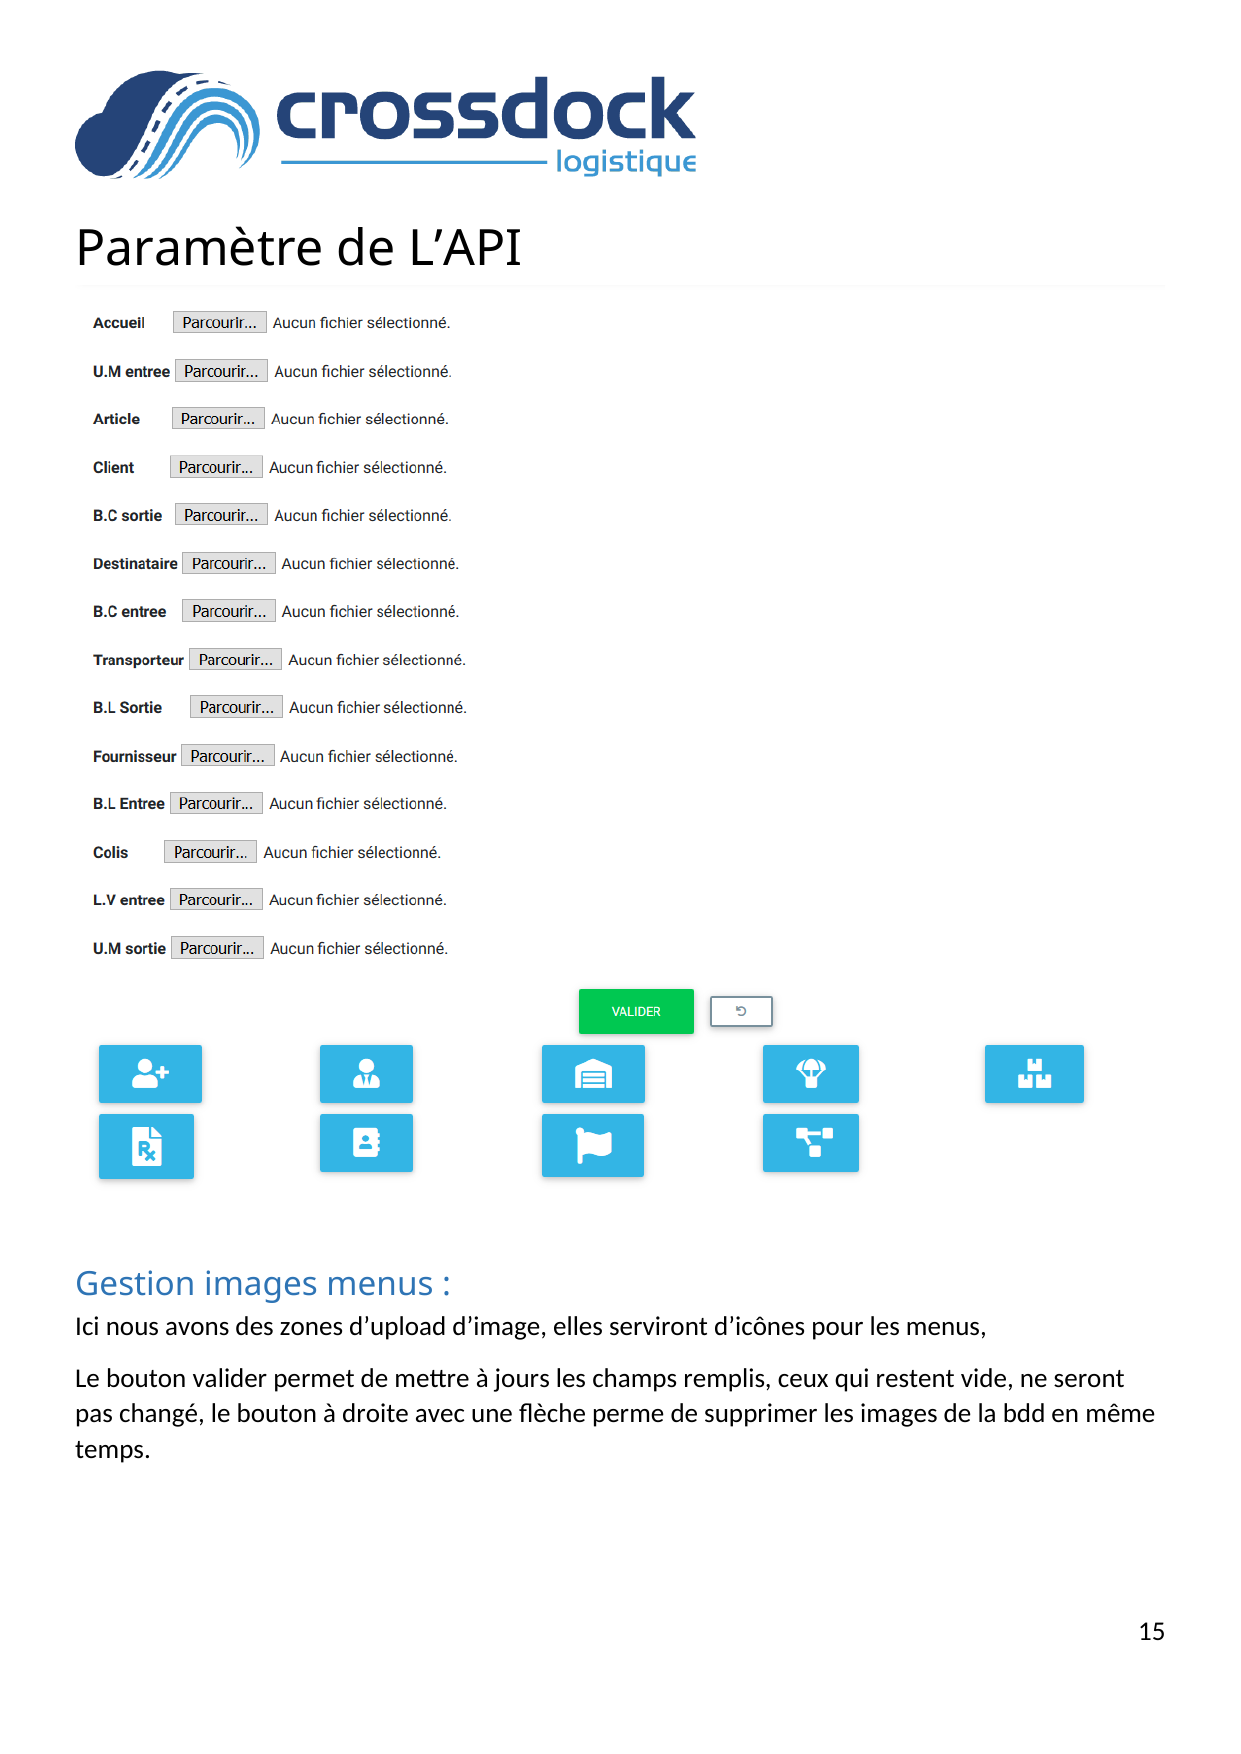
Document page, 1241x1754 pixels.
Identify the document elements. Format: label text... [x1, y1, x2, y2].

text Le bouton valider permet de mettre à jours les champs remplis, ceux qui restent vide, ne seront pas changé, le bouton à droite avec une flèche perme de supprimer les images de la bdd en même temps. [75, 1361, 1165, 1465]
picture [75, 70, 696, 179]
subtitle Paramètre de L’API [75, 212, 1165, 280]
text Ici nous avons des zones d’upload d’image, elles serviront d’icônes pour les menus, [75, 1309, 1165, 1342]
subtitle Gestion images menus : [75, 1260, 1165, 1305]
picture [75, 285, 1166, 1241]
